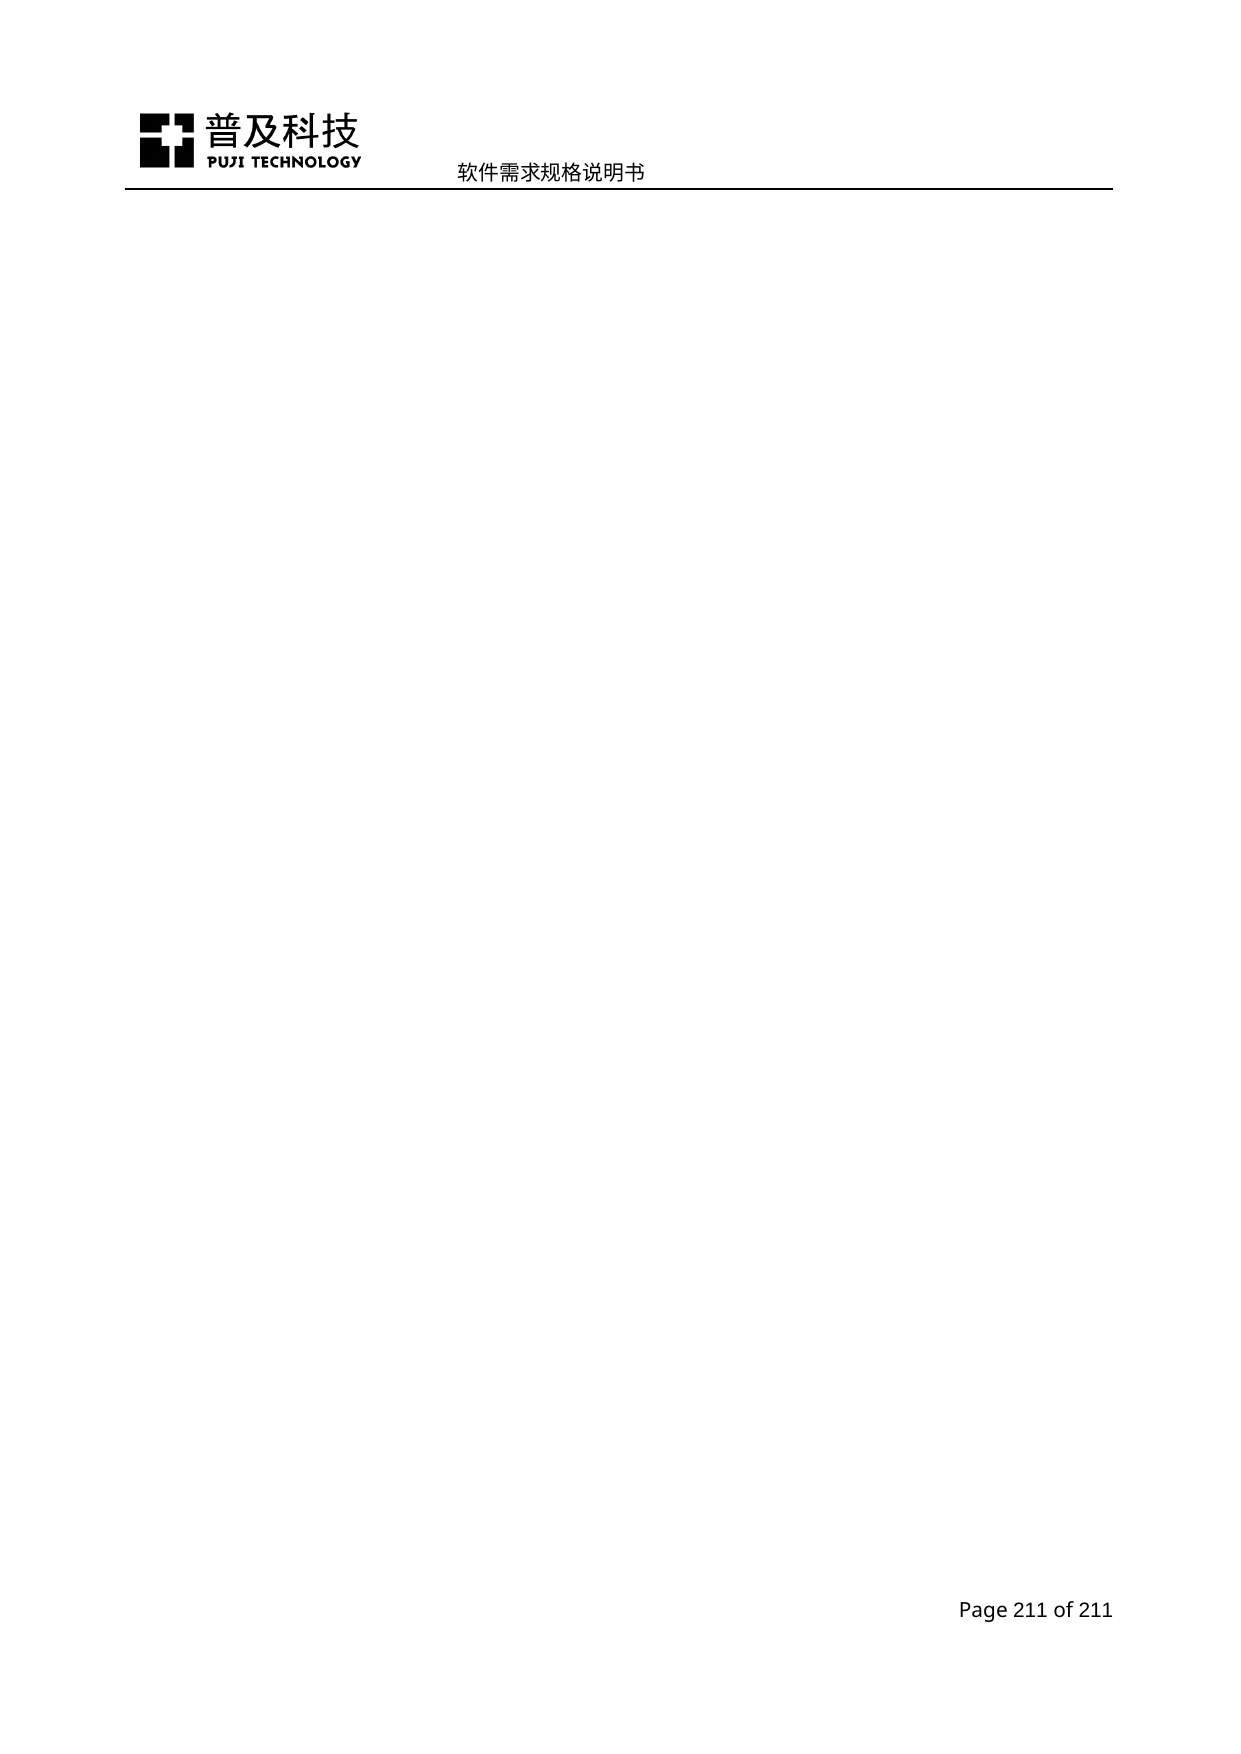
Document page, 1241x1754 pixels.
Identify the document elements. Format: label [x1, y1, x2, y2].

picture [124, 103, 365, 180]
